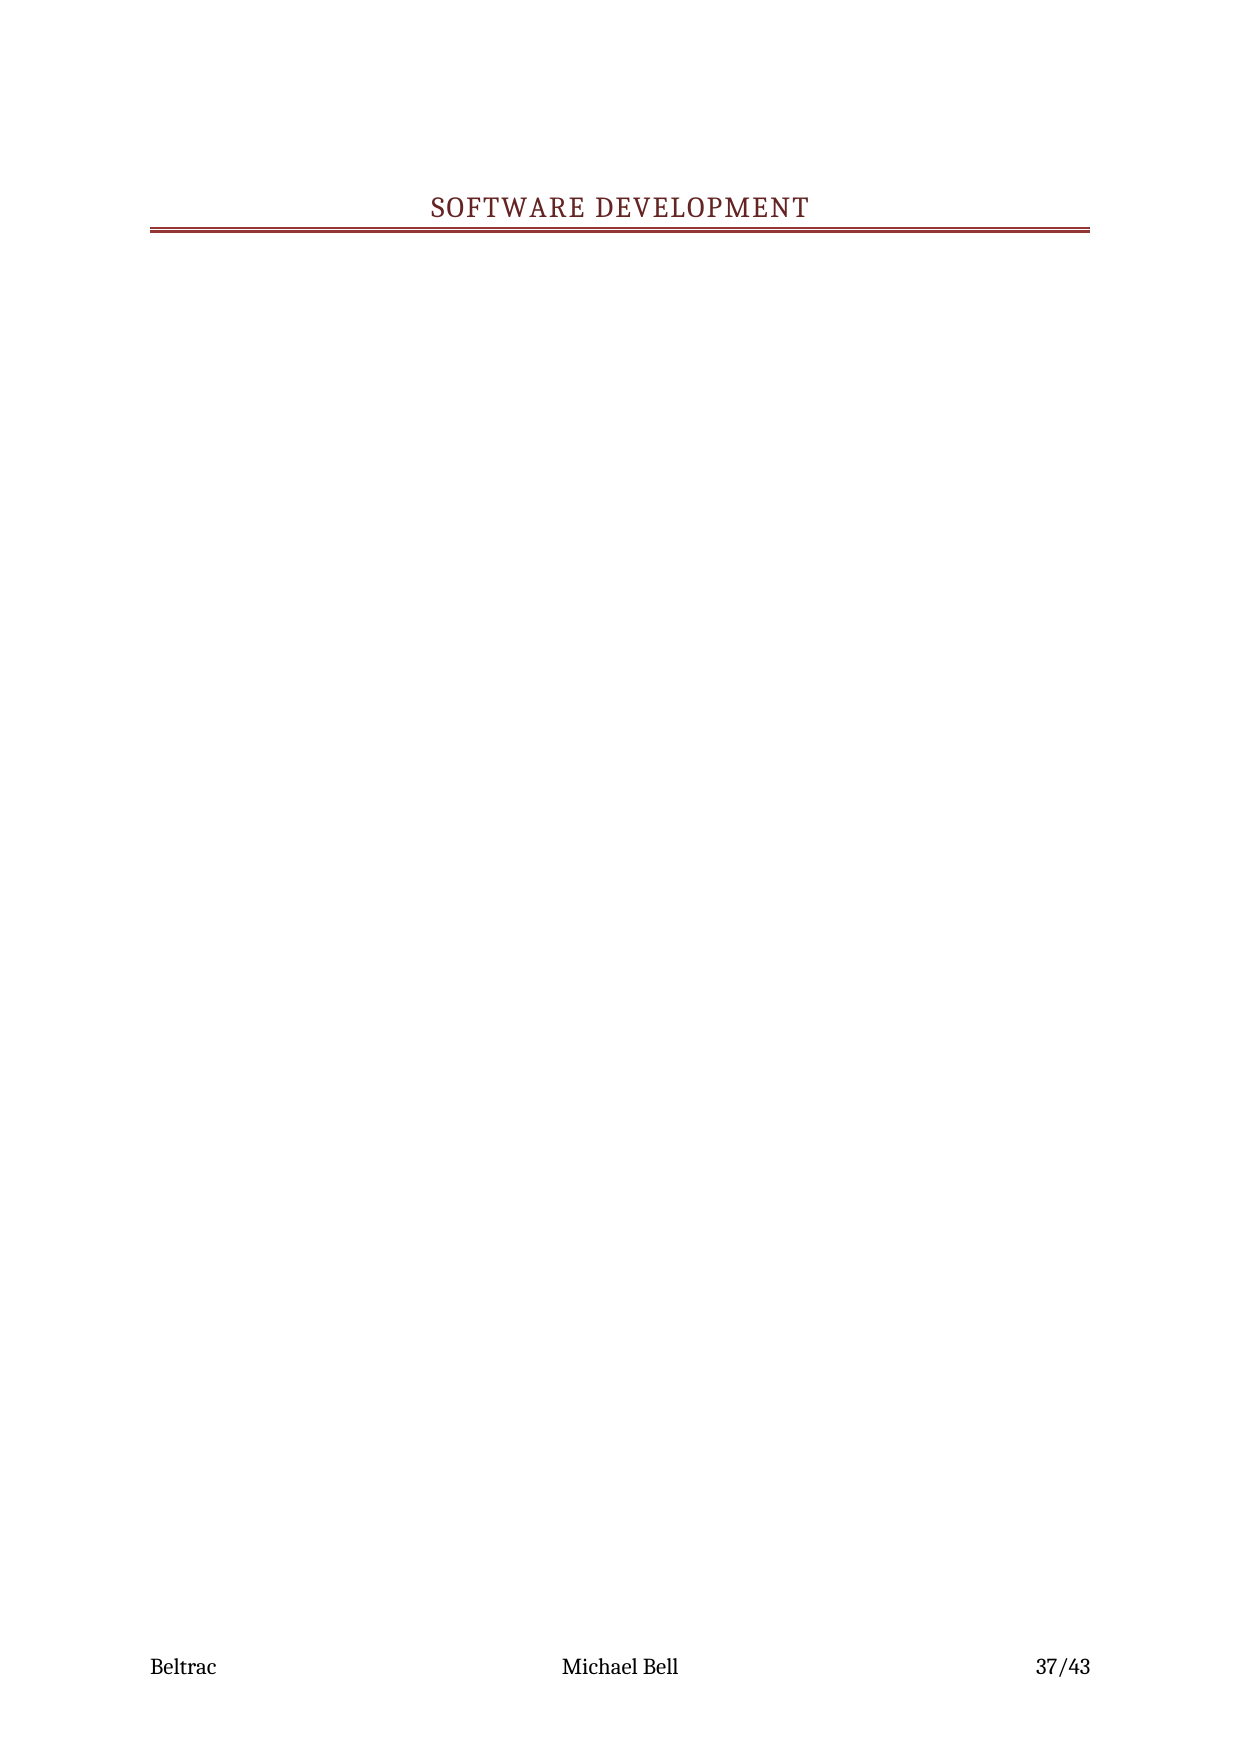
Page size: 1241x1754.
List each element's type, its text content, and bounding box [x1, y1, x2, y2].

subtitle Software Development [150, 192, 1090, 227]
